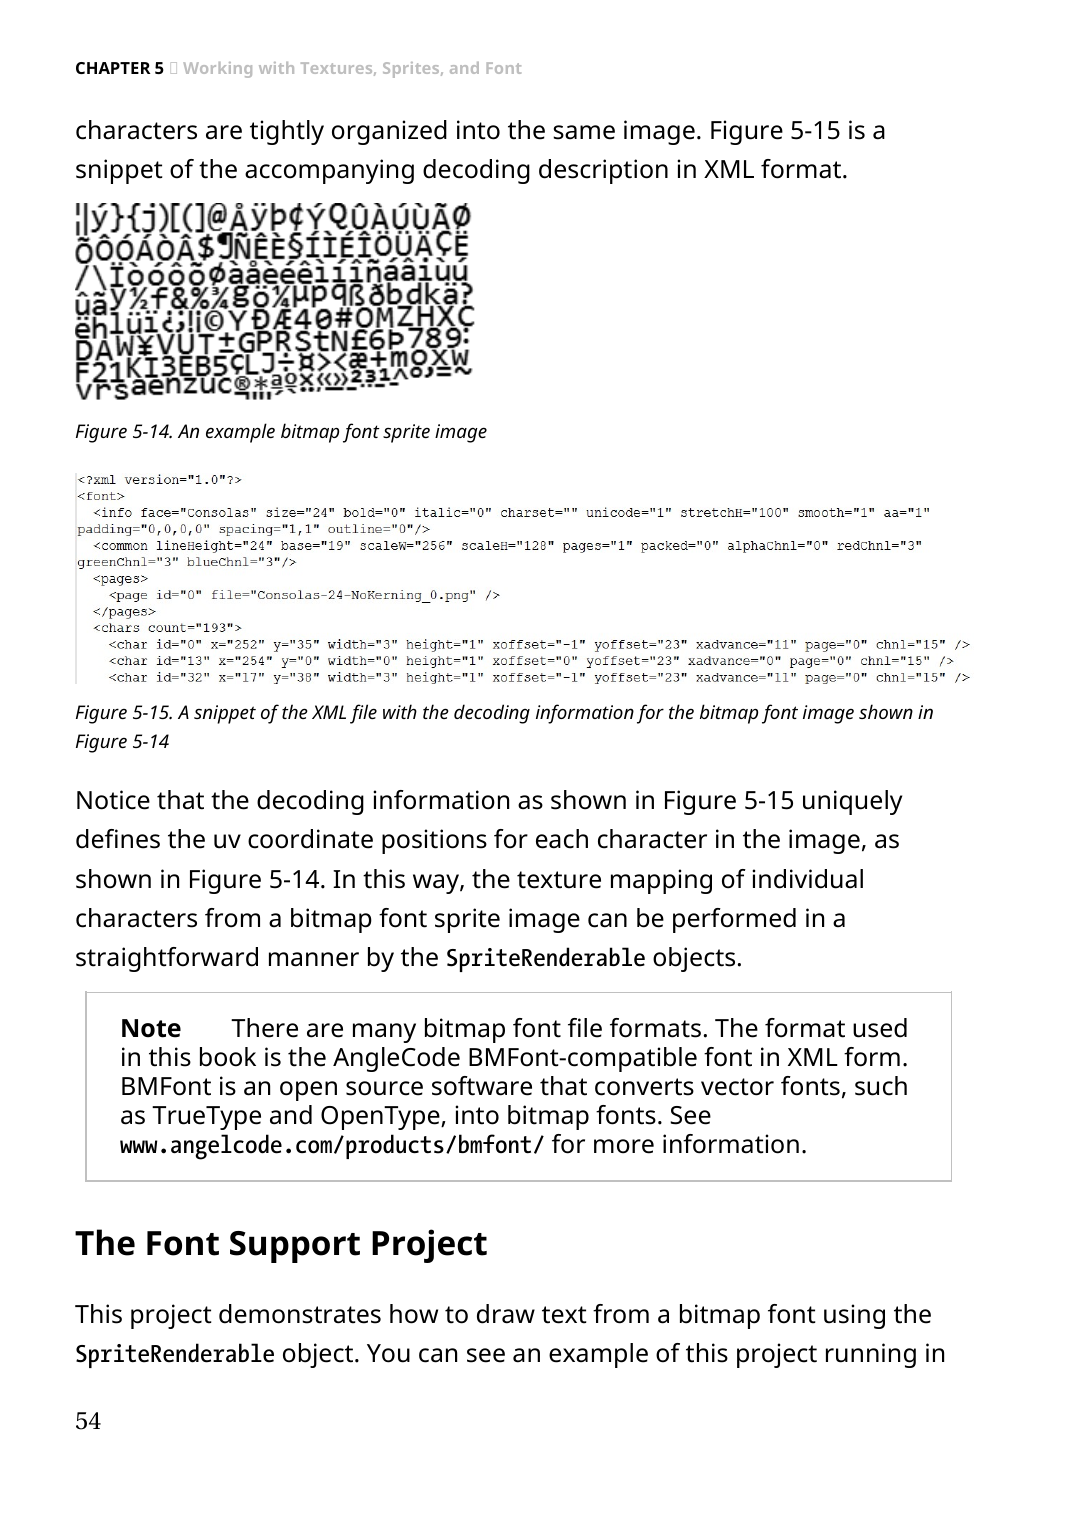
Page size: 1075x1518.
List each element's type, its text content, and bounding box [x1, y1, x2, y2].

subtitle The Font Support Project [75, 1219, 962, 1265]
text Figure 5-14. An example bitmap font sprite image [75, 419, 962, 444]
picture [75, 203, 476, 403]
text Note There are many bitmap font file formats. The format used in this book is the AngleCode BMFont-compatible font in XML form. BMFont is an open source software that converts vector fonts, such as TrueType and OpenType, into bitmap fonts. See www.angelcode.com/products/bmfont/ for more information. [87, 993, 951, 1180]
picture [75, 473, 974, 684]
text Figure 5-15. A snippet of the XML file with the decoding information for the bitmap font image shown in Figure 5-14 [75, 699, 962, 754]
text Notice that the decoding information as shown in Figure 5-15 uniquely defines the uv coordinate positions for each character in the image, as shown in Figure 5-14. In this way, the texture mapping of individual characters from a bitmap font sprite image can be performed in a straightforward manner by the SpriteRenderable objects. [75, 783, 962, 974]
